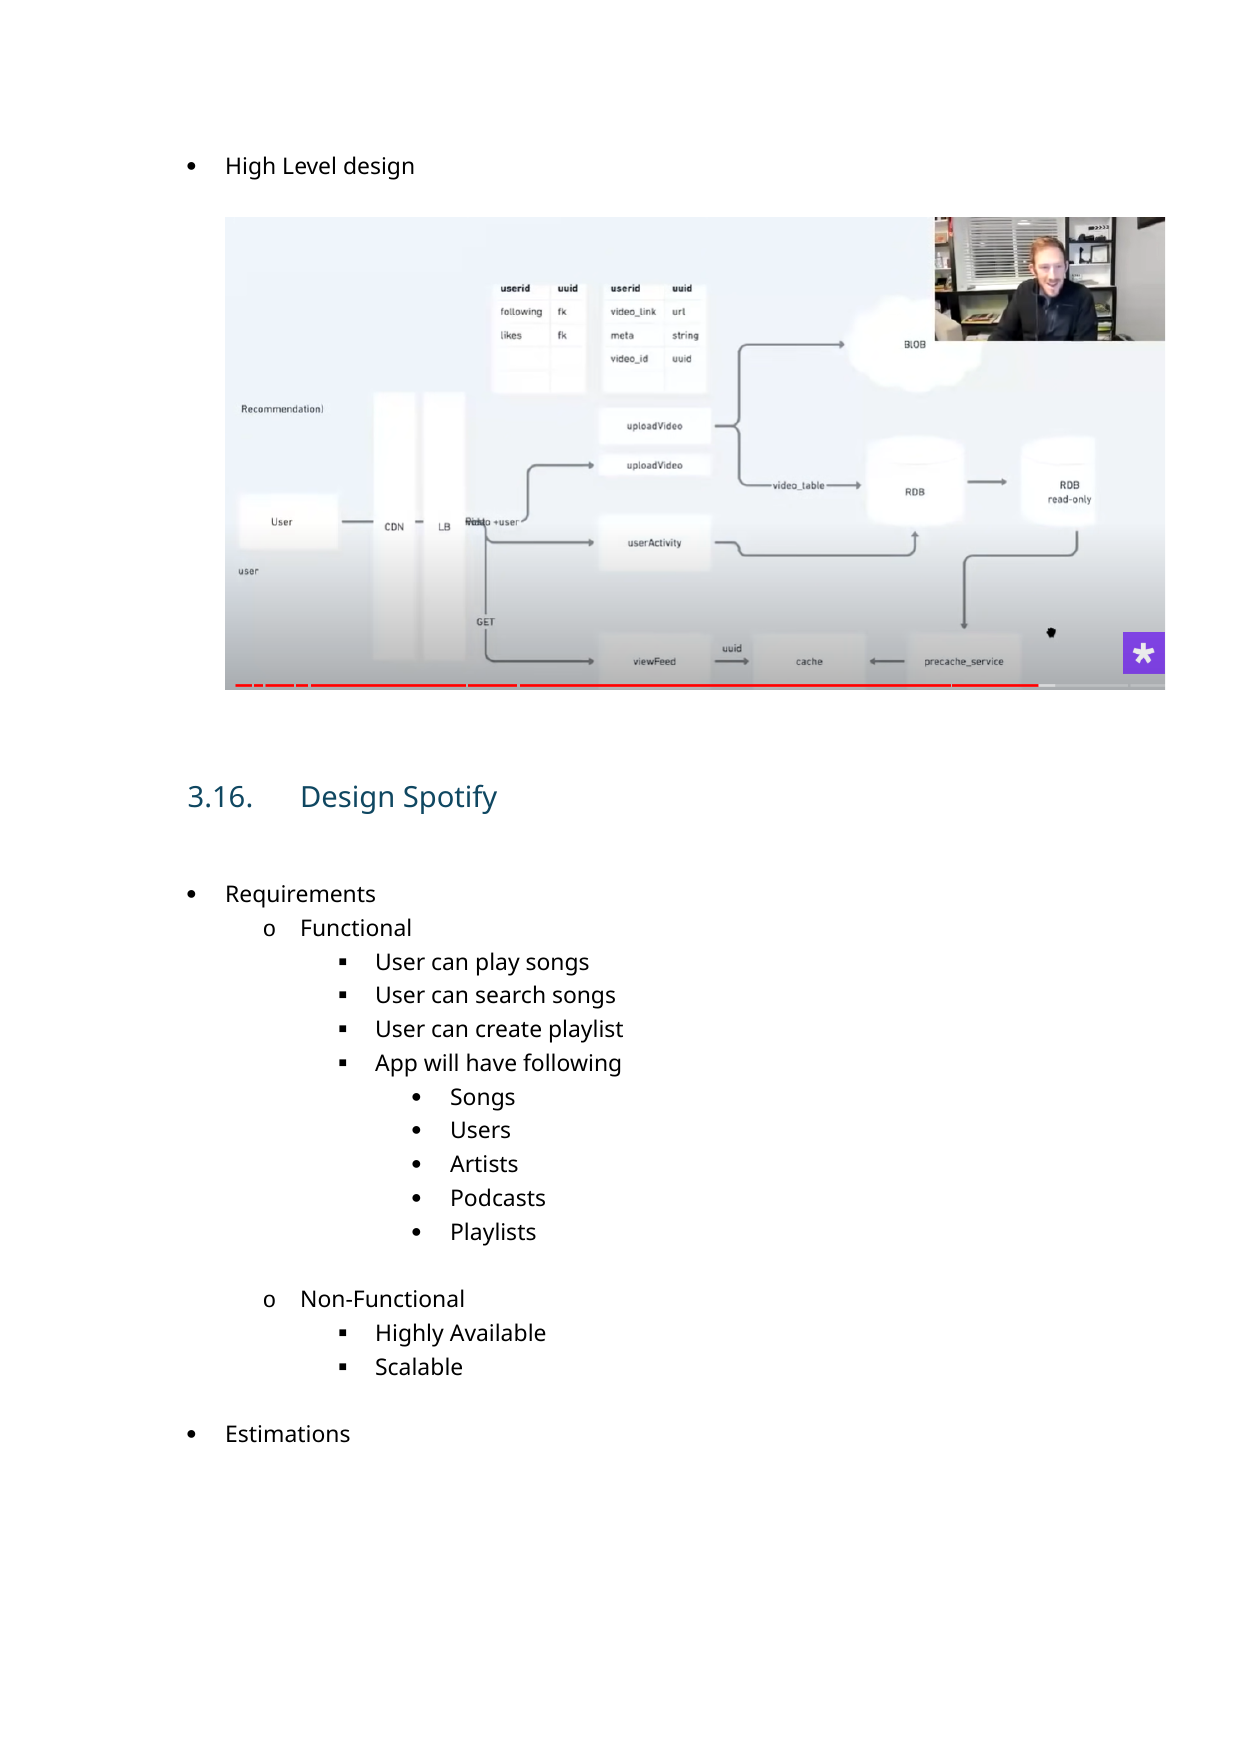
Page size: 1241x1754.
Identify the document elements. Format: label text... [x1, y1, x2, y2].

list User can create playlist [337, 1013, 1090, 1044]
list Scalable [337, 1351, 1090, 1382]
list Non-Functional [262, 1283, 1090, 1314]
list Functional [262, 912, 1090, 943]
list User can play songs [337, 946, 1090, 977]
list Users [412, 1114, 1090, 1146]
list Playlists [412, 1216, 1090, 1247]
list App will have following [337, 1047, 1090, 1078]
list High Level design [187, 150, 1090, 181]
list Estimations [187, 1418, 1090, 1449]
list User can search songs [337, 979, 1090, 1011]
subtitle Design Spotify [187, 776, 1090, 816]
list Songs [412, 1081, 1090, 1112]
list Highly Available [337, 1317, 1090, 1348]
list Artists [412, 1148, 1090, 1179]
list Requirements [187, 878, 1090, 909]
list Podcasts [412, 1182, 1090, 1213]
picture [225, 217, 1166, 690]
